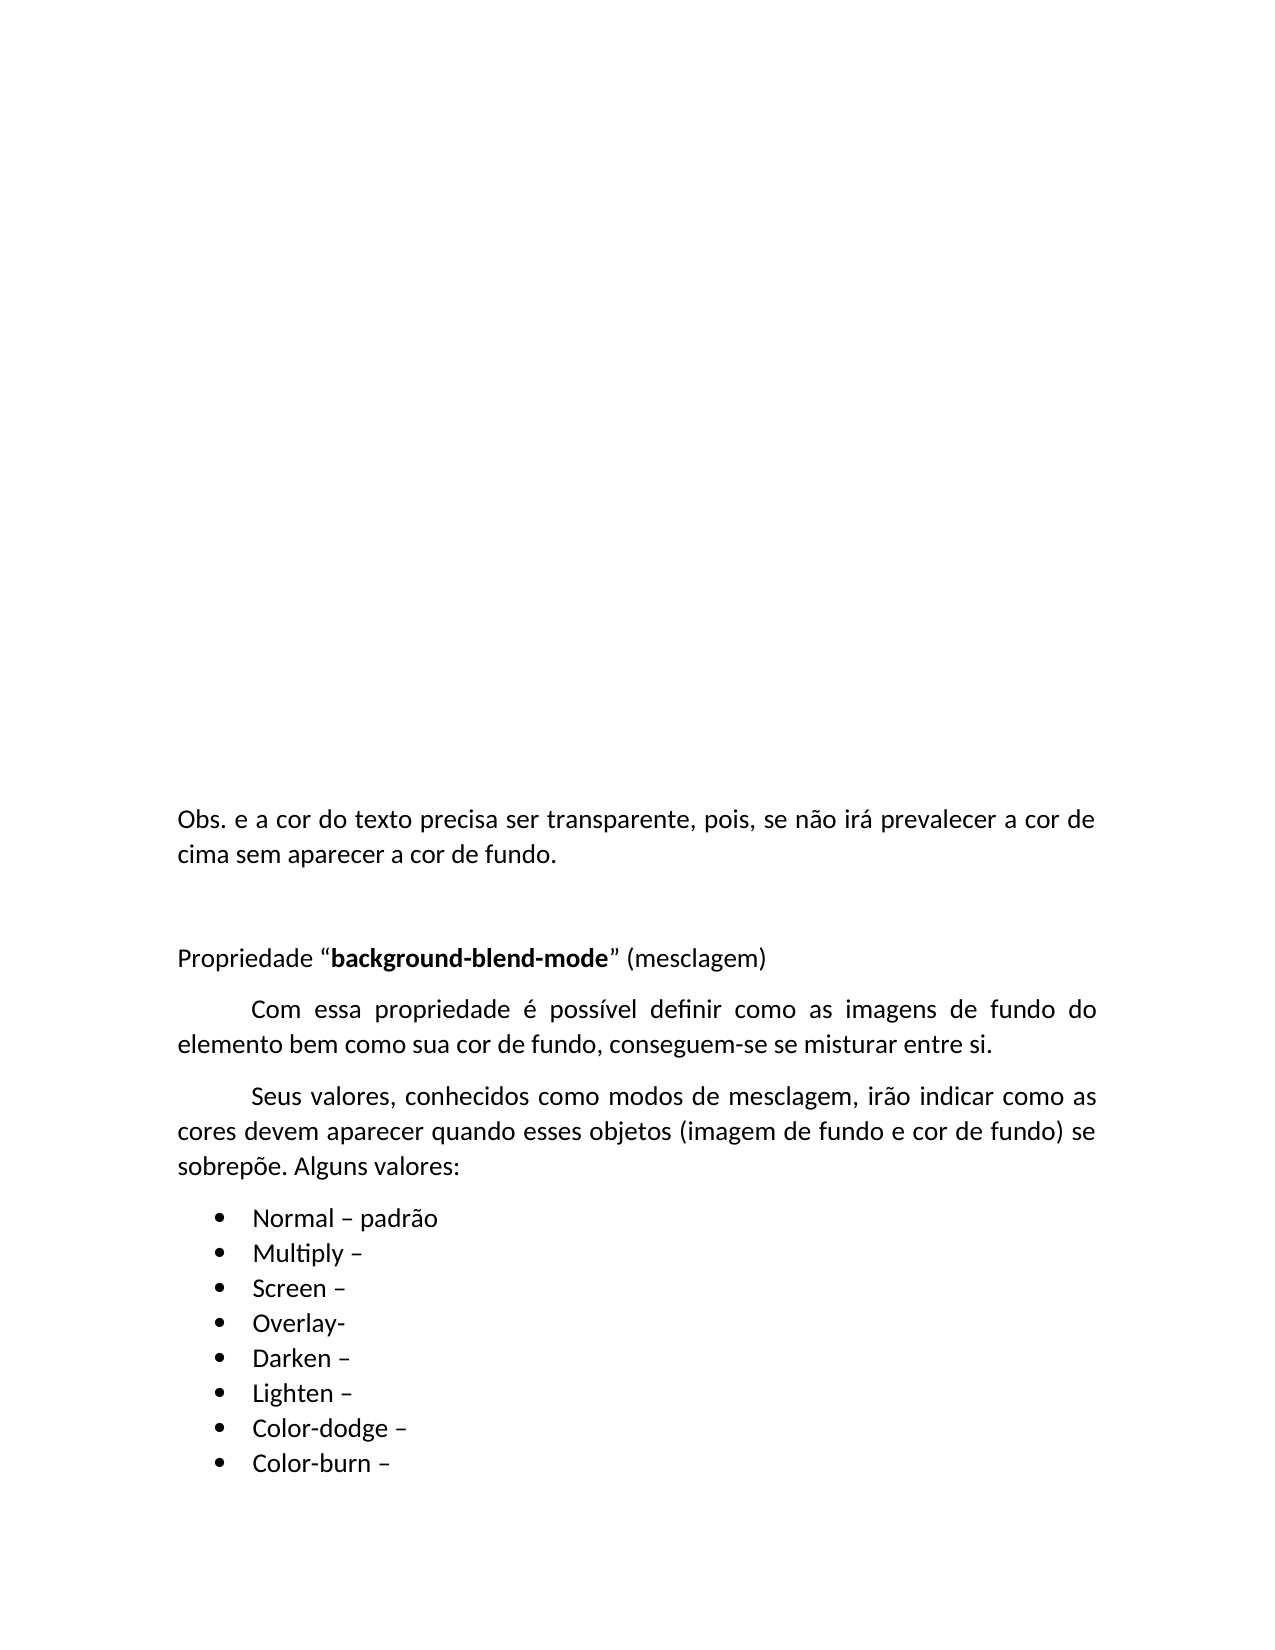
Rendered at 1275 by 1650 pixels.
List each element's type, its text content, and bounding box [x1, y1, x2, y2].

list Multiply – [215, 1236, 1098, 1269]
list Screen – [215, 1271, 1098, 1304]
list Normal – padrão [215, 1201, 1098, 1234]
text Com essa propriedade é possível definir como as imagens de fundo do elemento bem como sua cor de fundo, conseguem-se se misturar entre si. [177, 993, 1098, 1061]
text Obs. e a cor do texto precisa ser transparente, pois, se não irá prevalecer a cor de cima sem aparecer a cor de fundo. [177, 803, 1098, 871]
text Propriedade “background-blend-mode” (mesclagem) [177, 941, 1098, 974]
list Lighten – [215, 1376, 1098, 1409]
list Overlay- [215, 1306, 1098, 1339]
list Color-dodge – [215, 1411, 1098, 1444]
list Darken – [215, 1341, 1098, 1374]
list Color-burn – [215, 1446, 1098, 1479]
text Seus valores, conhecidos como modos de mesclagem, irão indicar como as cores devem aparecer quando esses objetos (imagem de fundo e cor de fundo) se sobrepõe. Alguns valores: [177, 1079, 1098, 1182]
